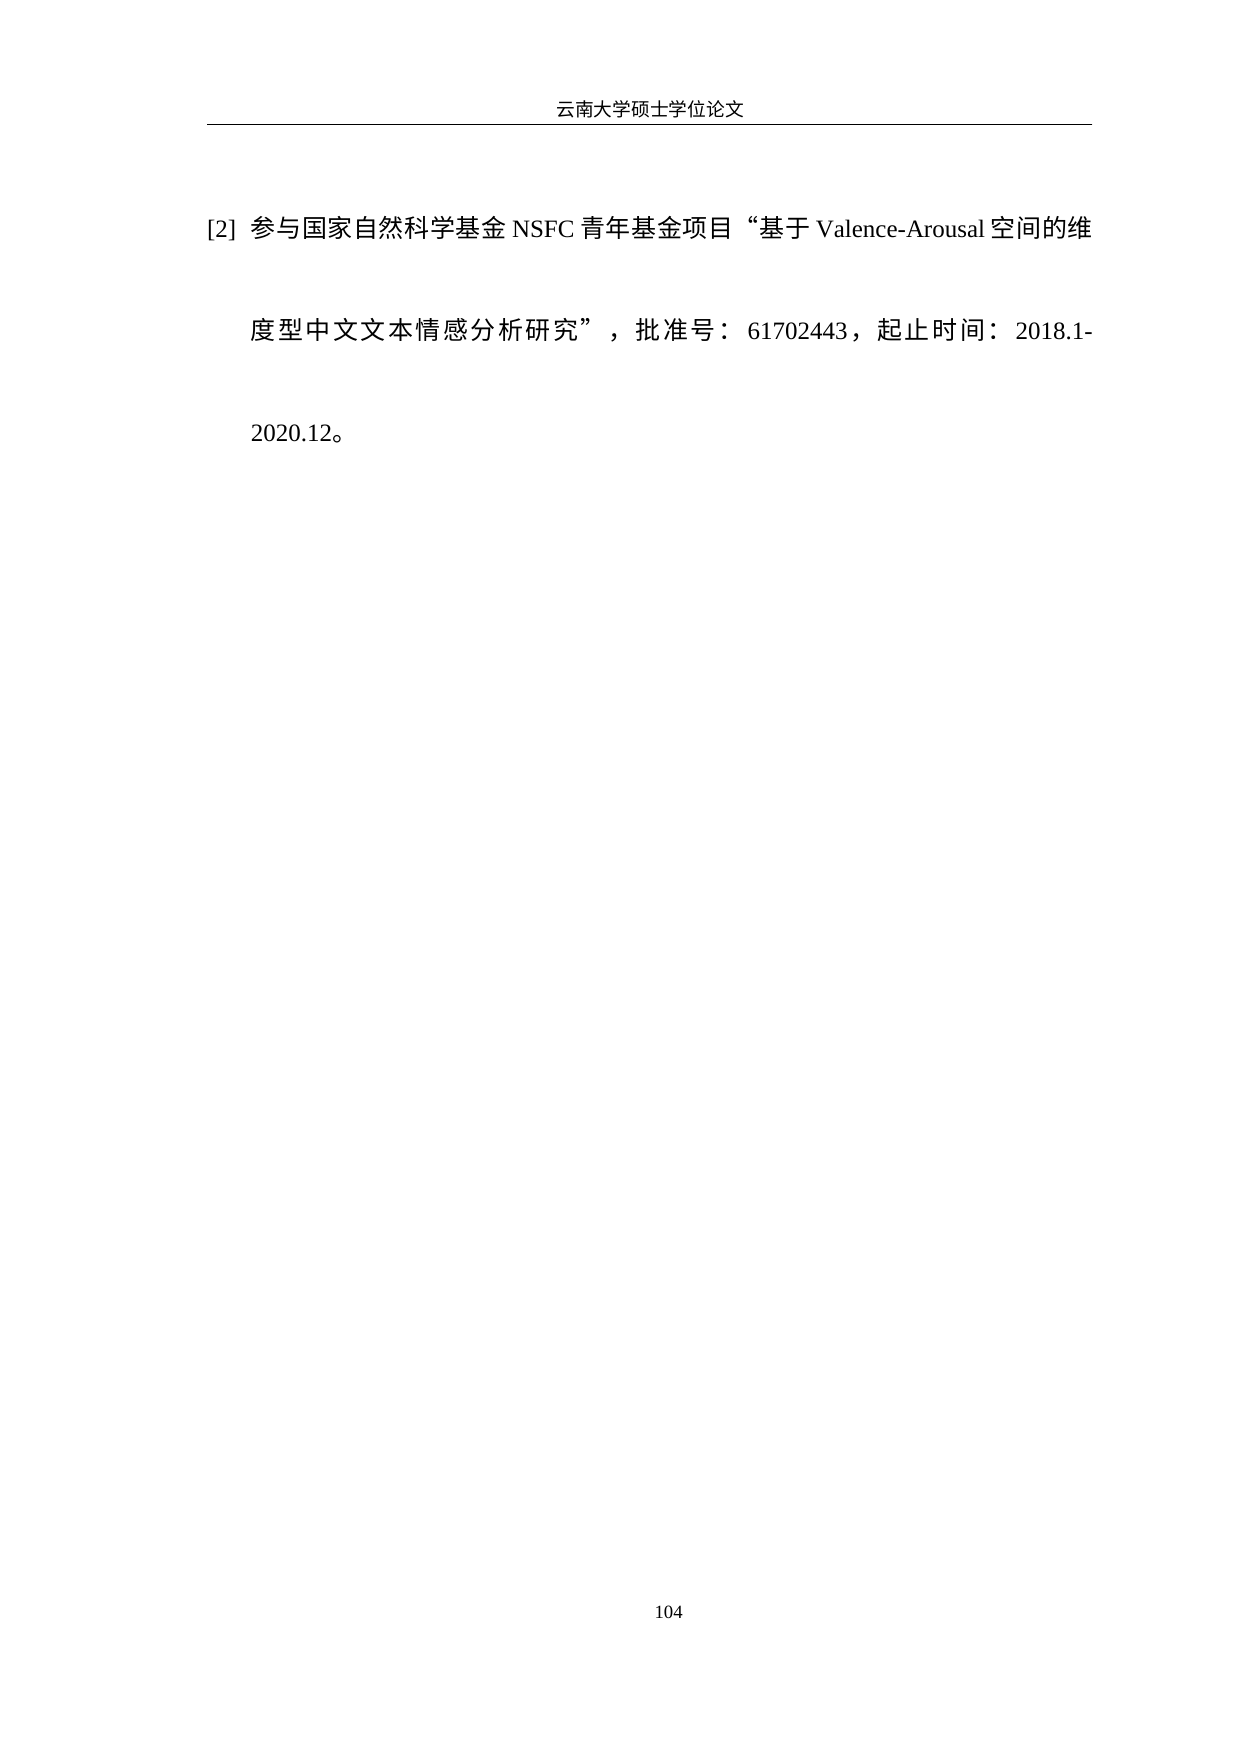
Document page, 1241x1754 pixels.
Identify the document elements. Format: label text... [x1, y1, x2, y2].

list 参与国家自然科学基金NSFC青年基金项目“基于Valence-Arousal空间的维度型中文文本情感分析研究”，批准号：61702443，起止时间：2018.1-2020.12。 [207, 193, 1092, 464]
